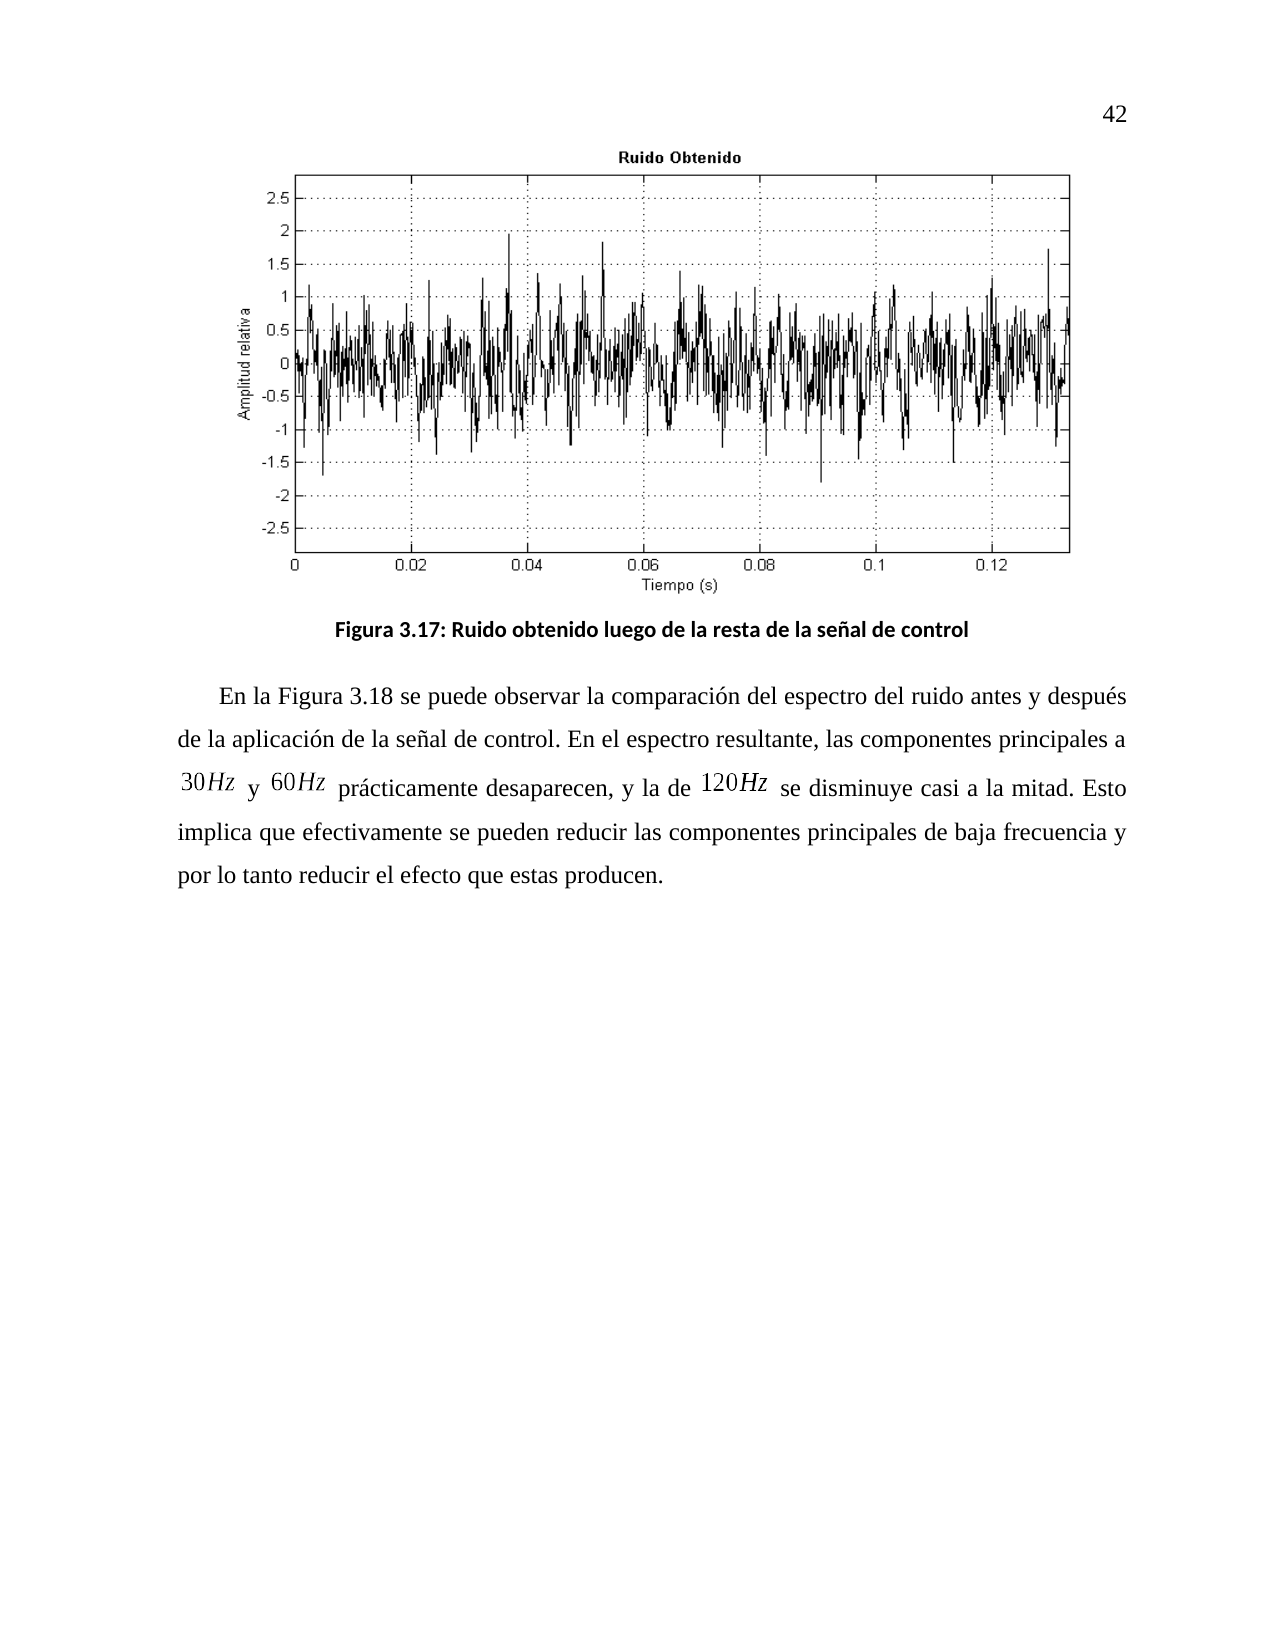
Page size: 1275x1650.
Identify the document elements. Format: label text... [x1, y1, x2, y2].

picture [222, 147, 1083, 603]
